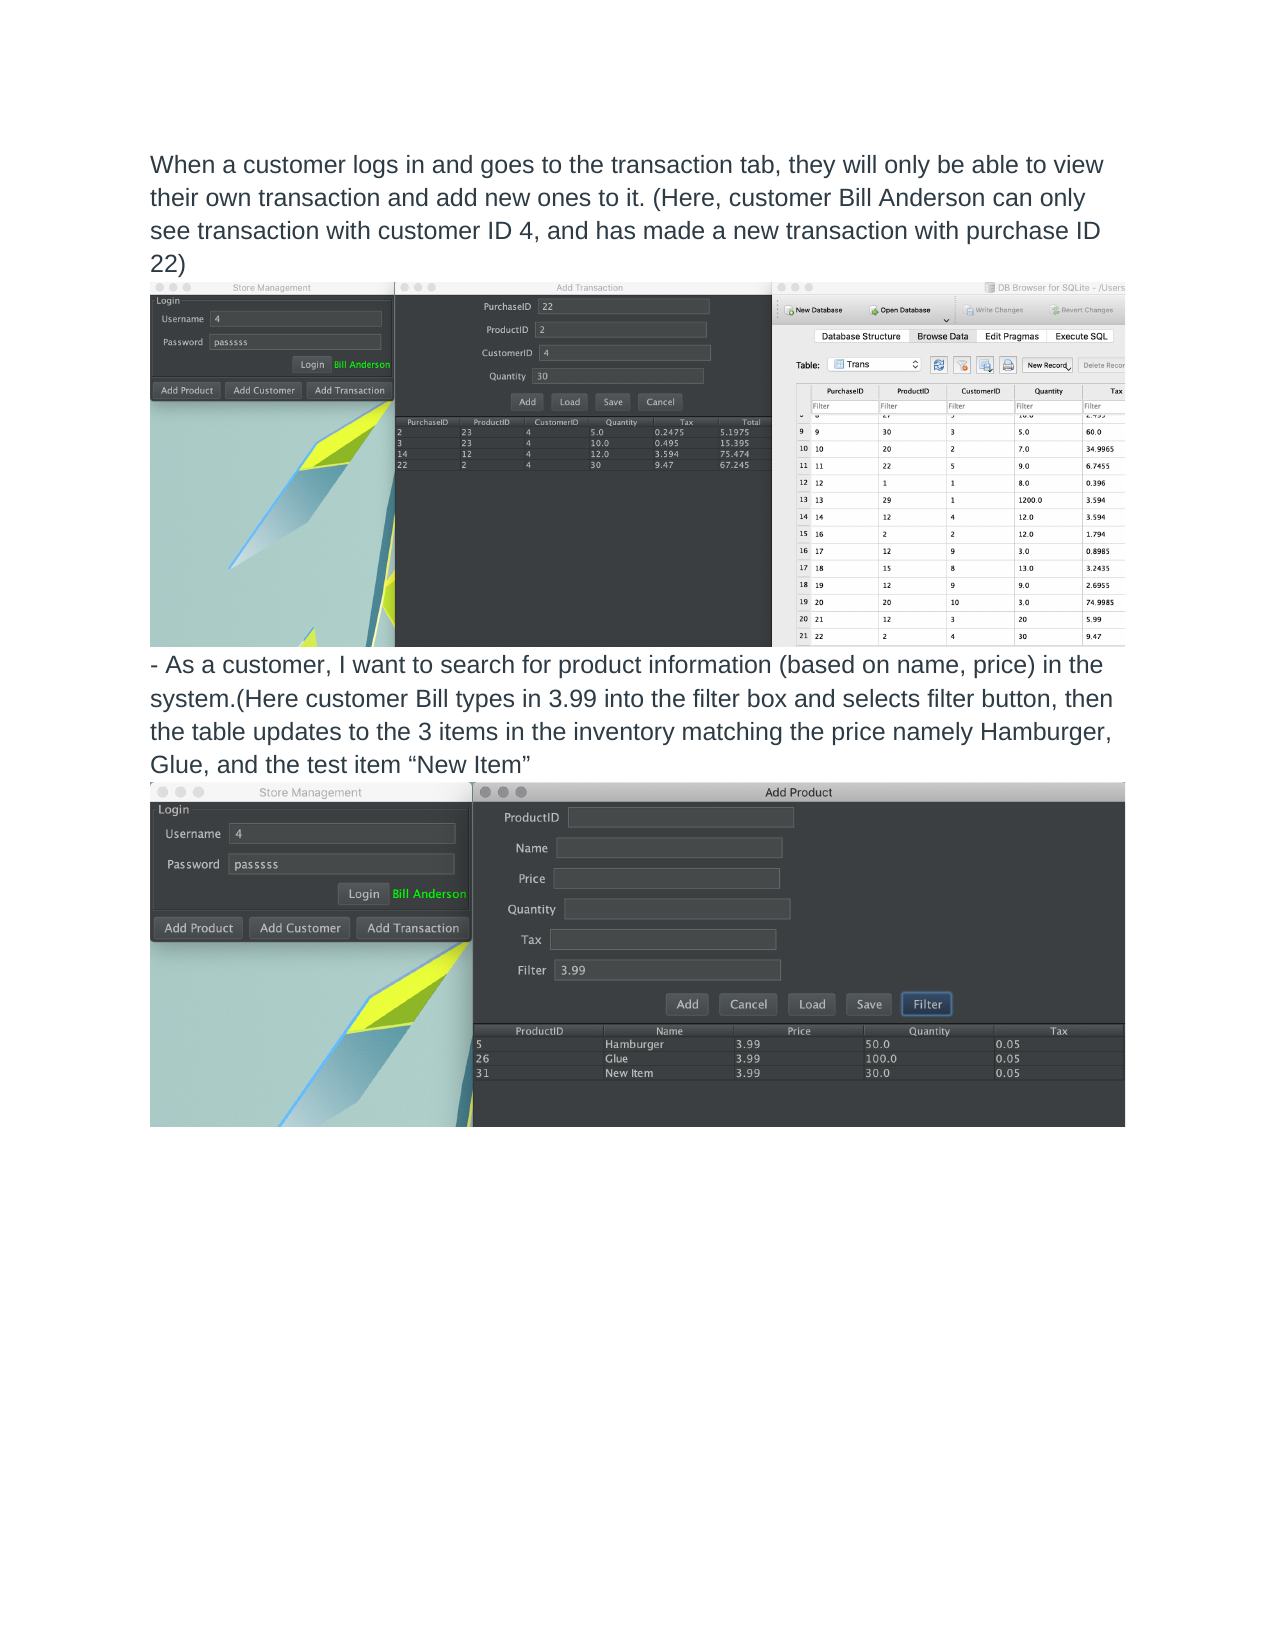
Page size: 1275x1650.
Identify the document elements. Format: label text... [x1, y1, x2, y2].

text - As a customer, I want to search for product information (based on name, price) in the system.(Here customer Bill types in 3.99 into the filter box and selects filter button, then the table updates to the 3 items in the inventory matching the price namely Hamburger, Glue, and the test item “New Item” [150, 651, 1125, 778]
picture [150, 282, 1125, 647]
text When a customer logs in and goes to the transaction tab, they will only be able to view their own transaction and add new ones to it. (Here, customer Bill Anderson can only see transaction with customer ID 4, and has made a new transaction with purchase ID 22) [150, 150, 1125, 278]
picture [150, 782, 1125, 1127]
